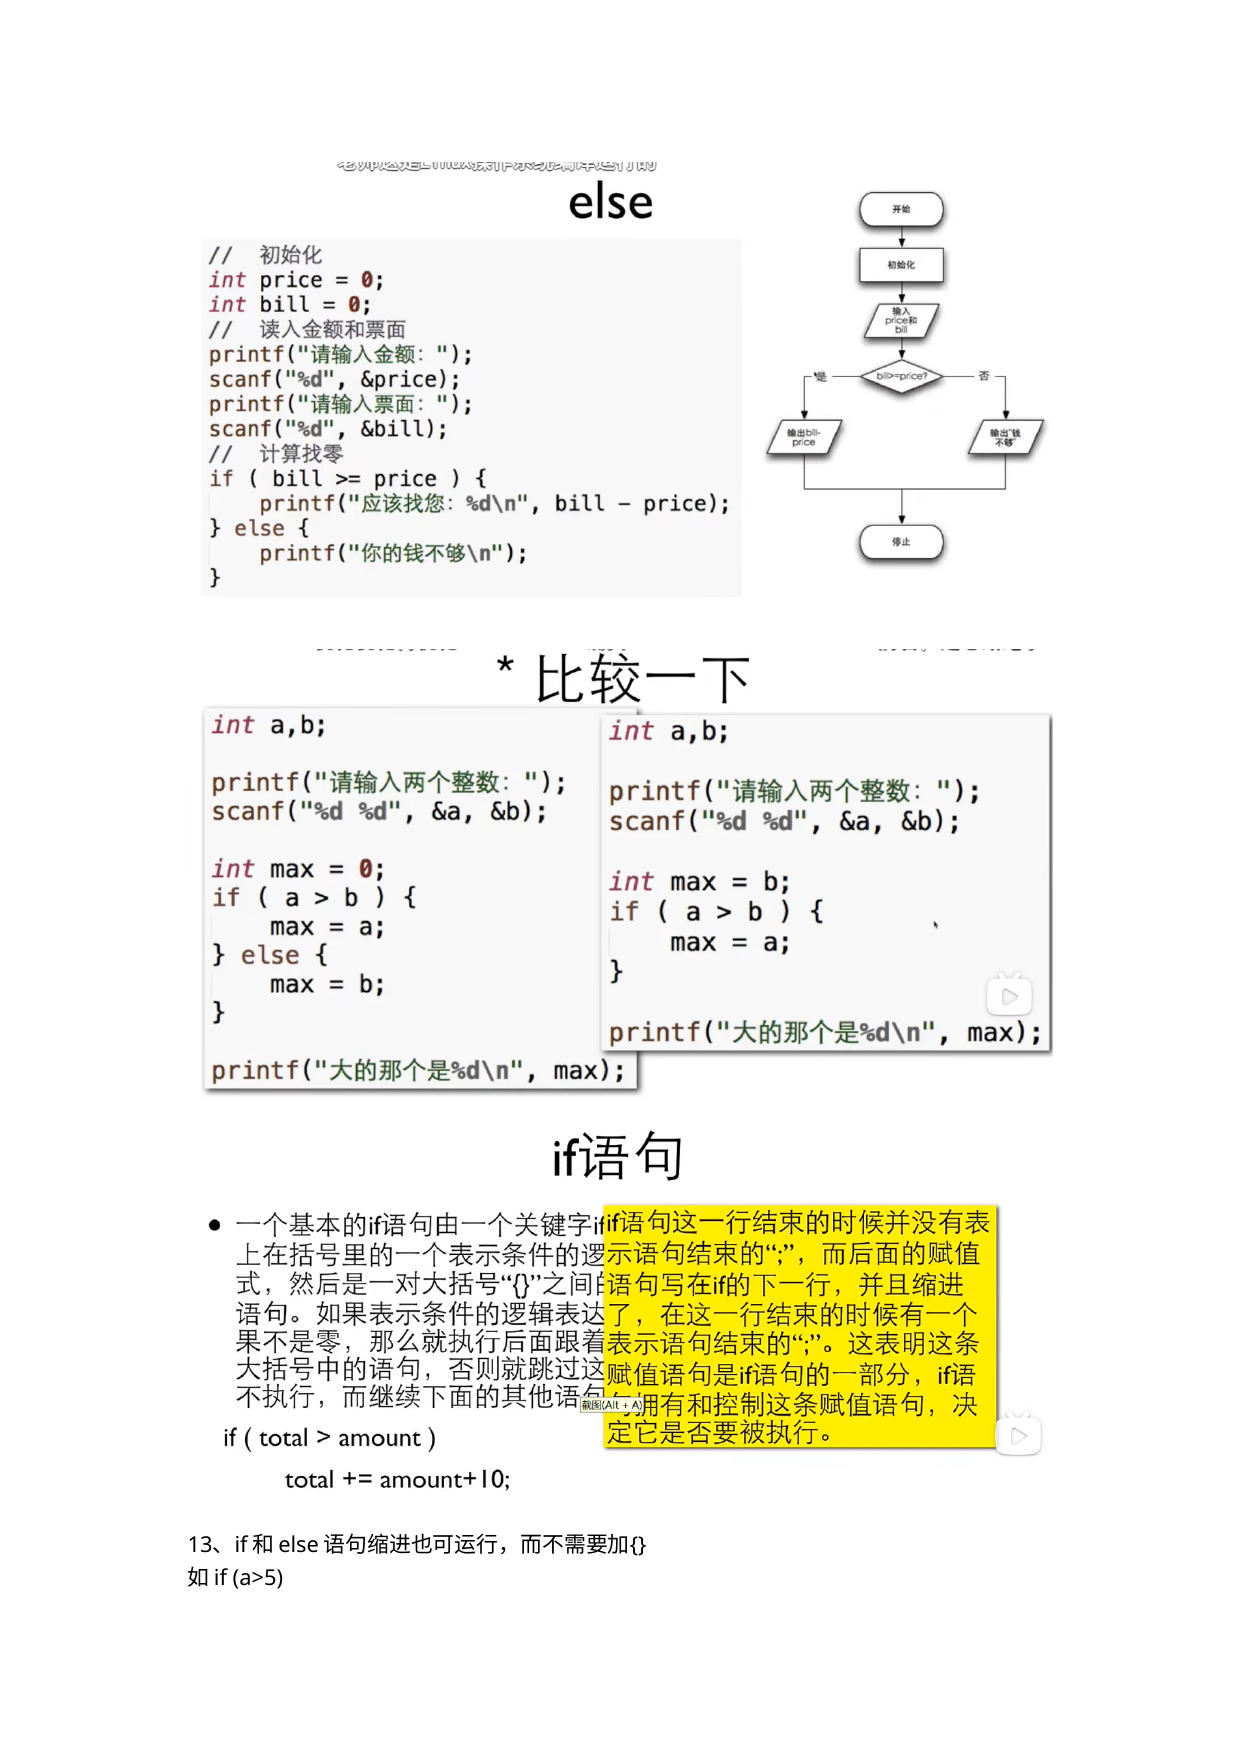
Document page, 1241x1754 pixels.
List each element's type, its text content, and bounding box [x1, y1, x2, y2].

picture [187, 1104, 1053, 1518]
picture [187, 162, 1053, 622]
picture [187, 649, 1053, 1097]
text 13、if和else语句缩进也可运行，而不需要加{} [187, 1527, 1053, 1559]
text 如if (a>5) [187, 1559, 1053, 1592]
